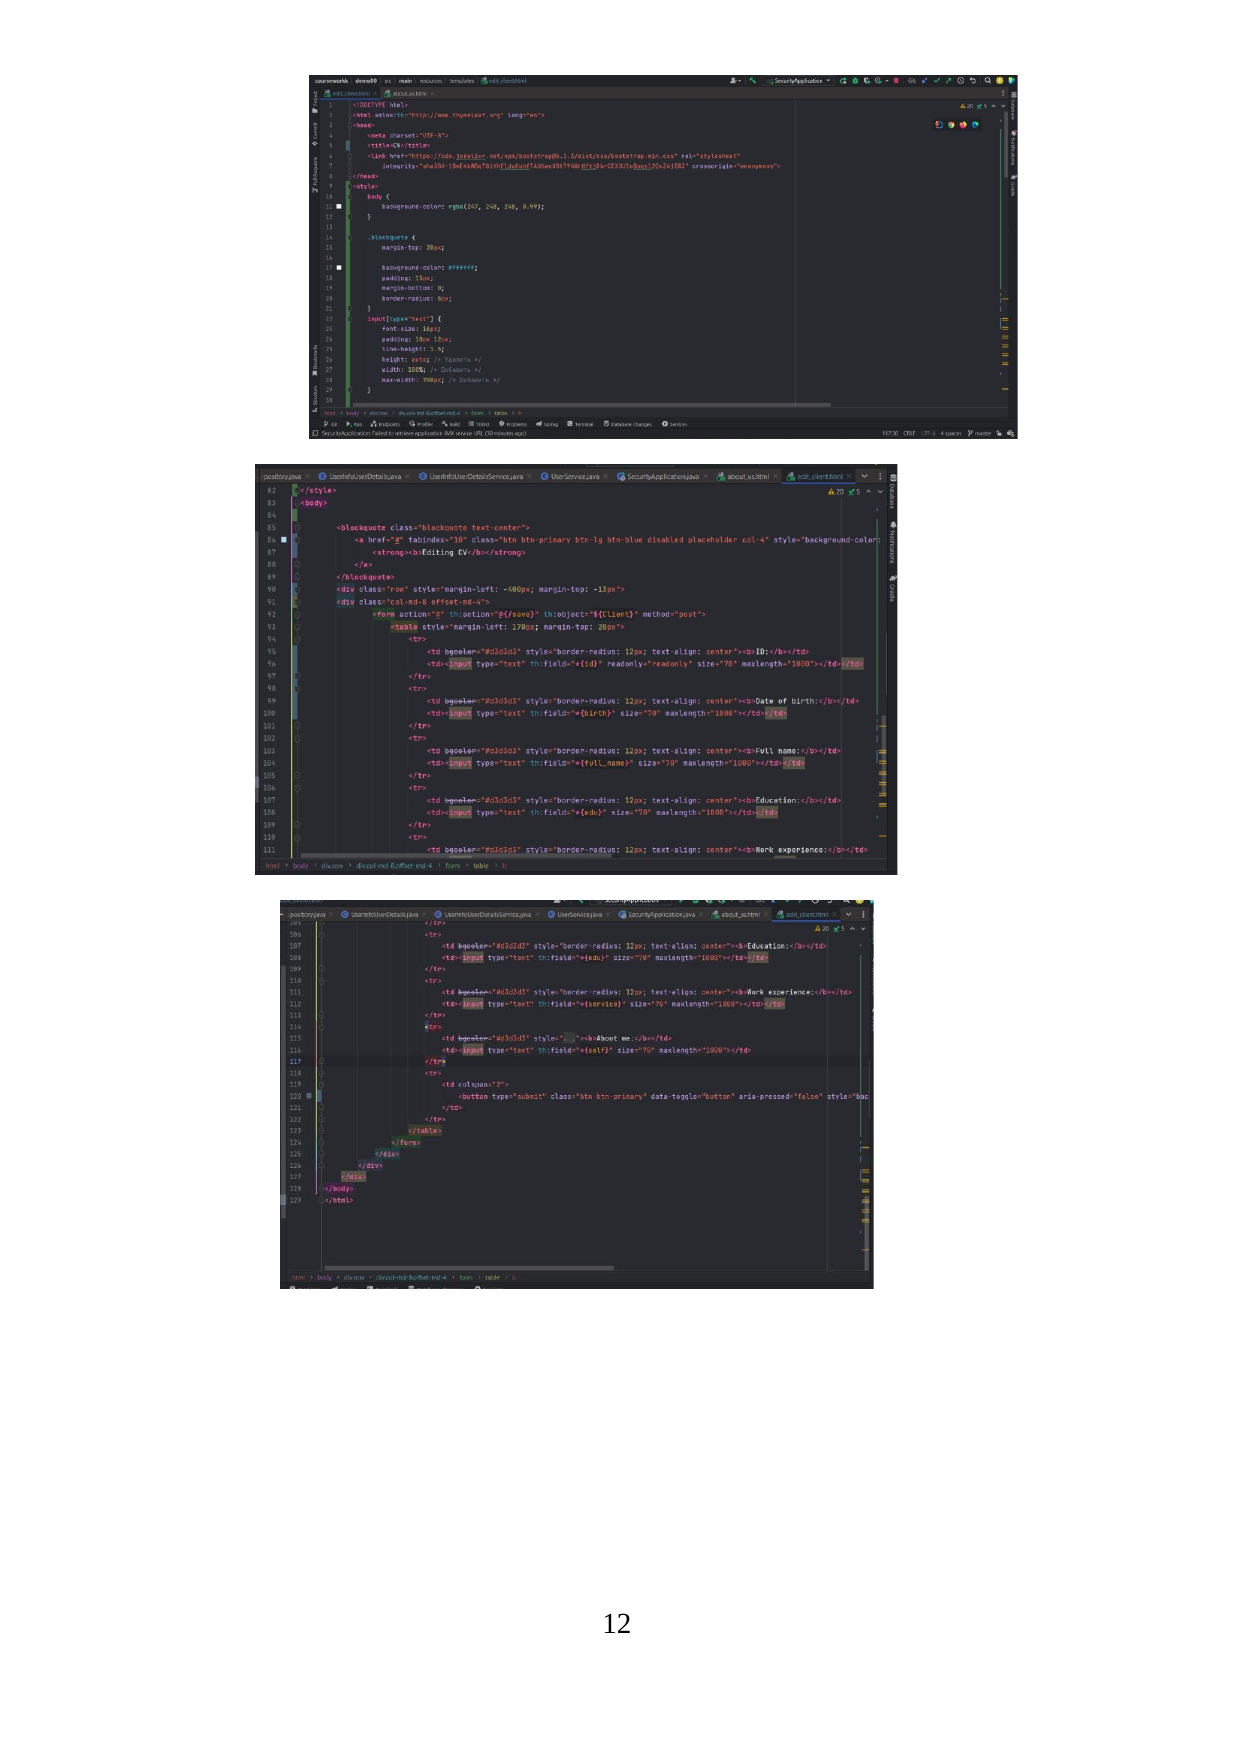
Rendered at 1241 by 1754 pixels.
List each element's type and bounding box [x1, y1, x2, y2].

picture [309, 75, 1018, 439]
picture [280, 900, 874, 1289]
picture [255, 464, 898, 875]
